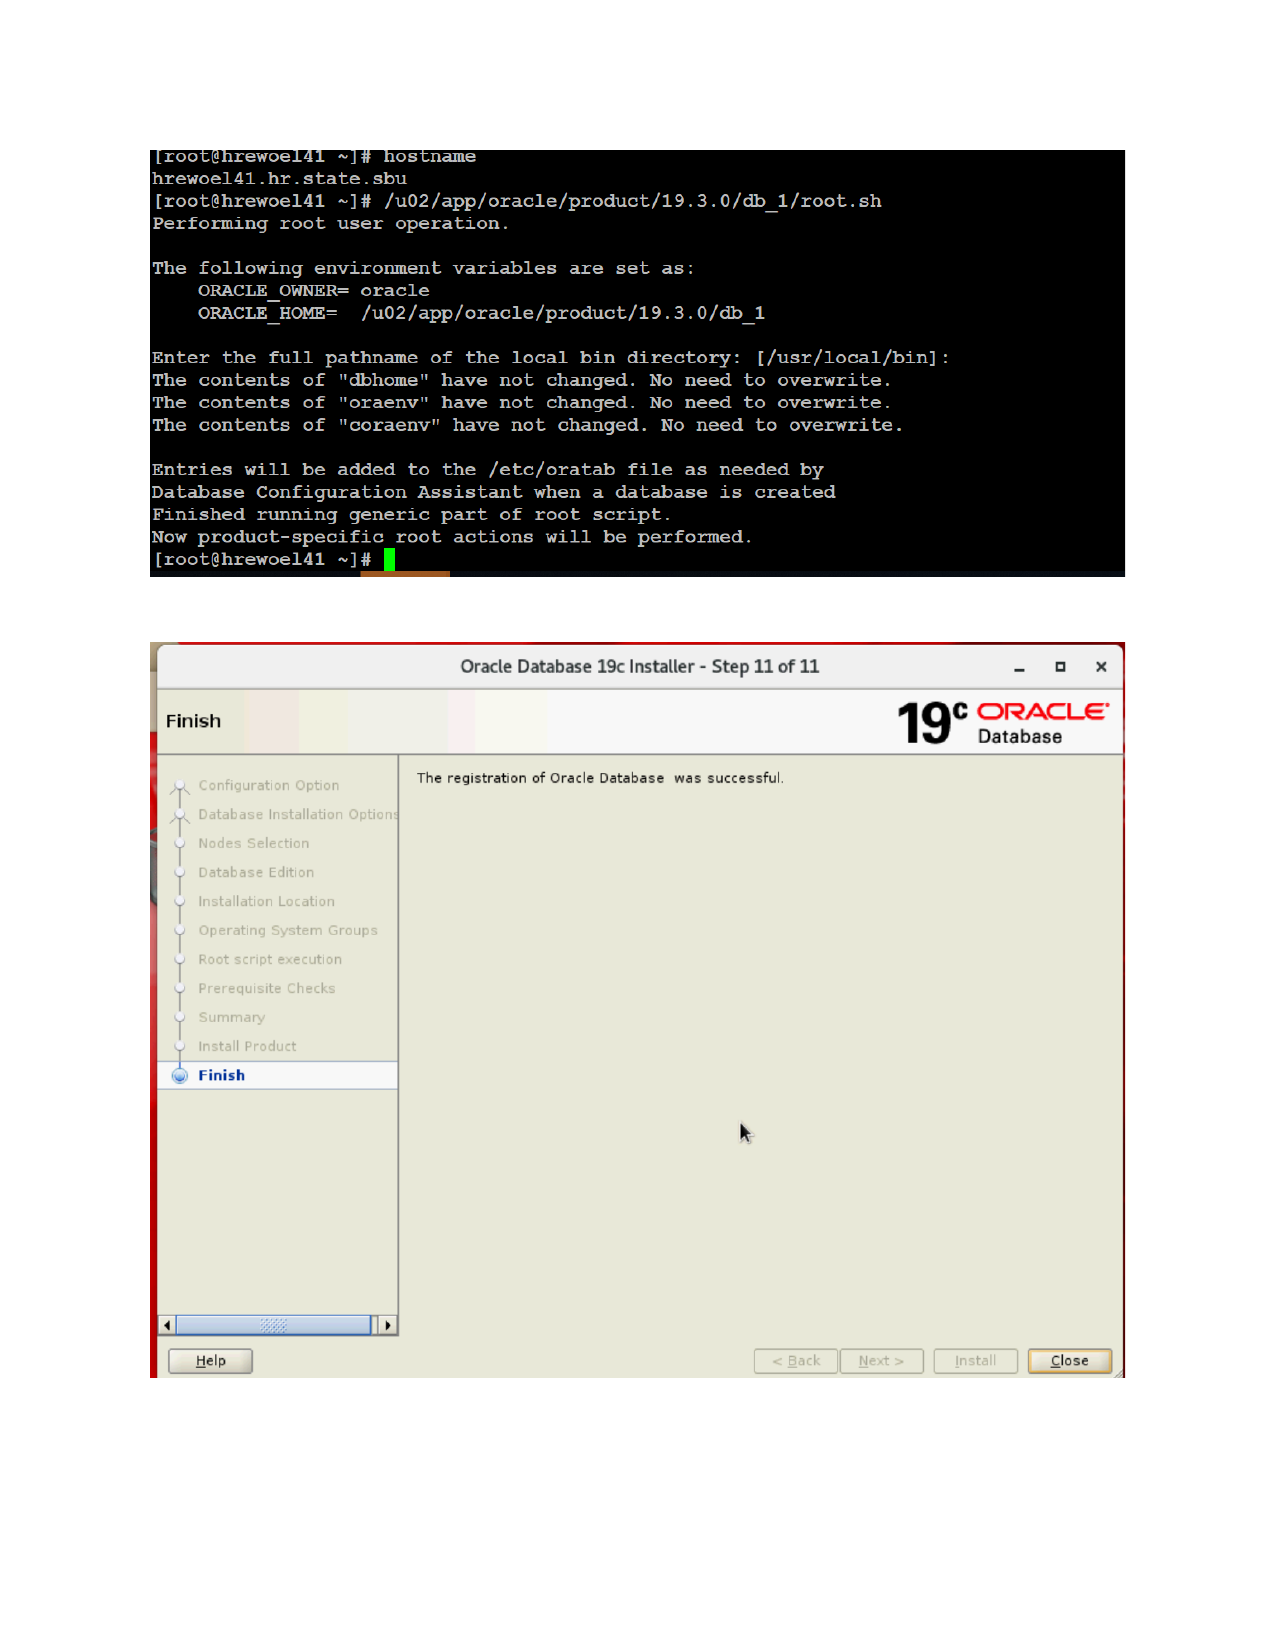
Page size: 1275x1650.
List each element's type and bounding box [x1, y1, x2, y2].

picture [150, 150, 1125, 577]
picture [150, 642, 1125, 1378]
